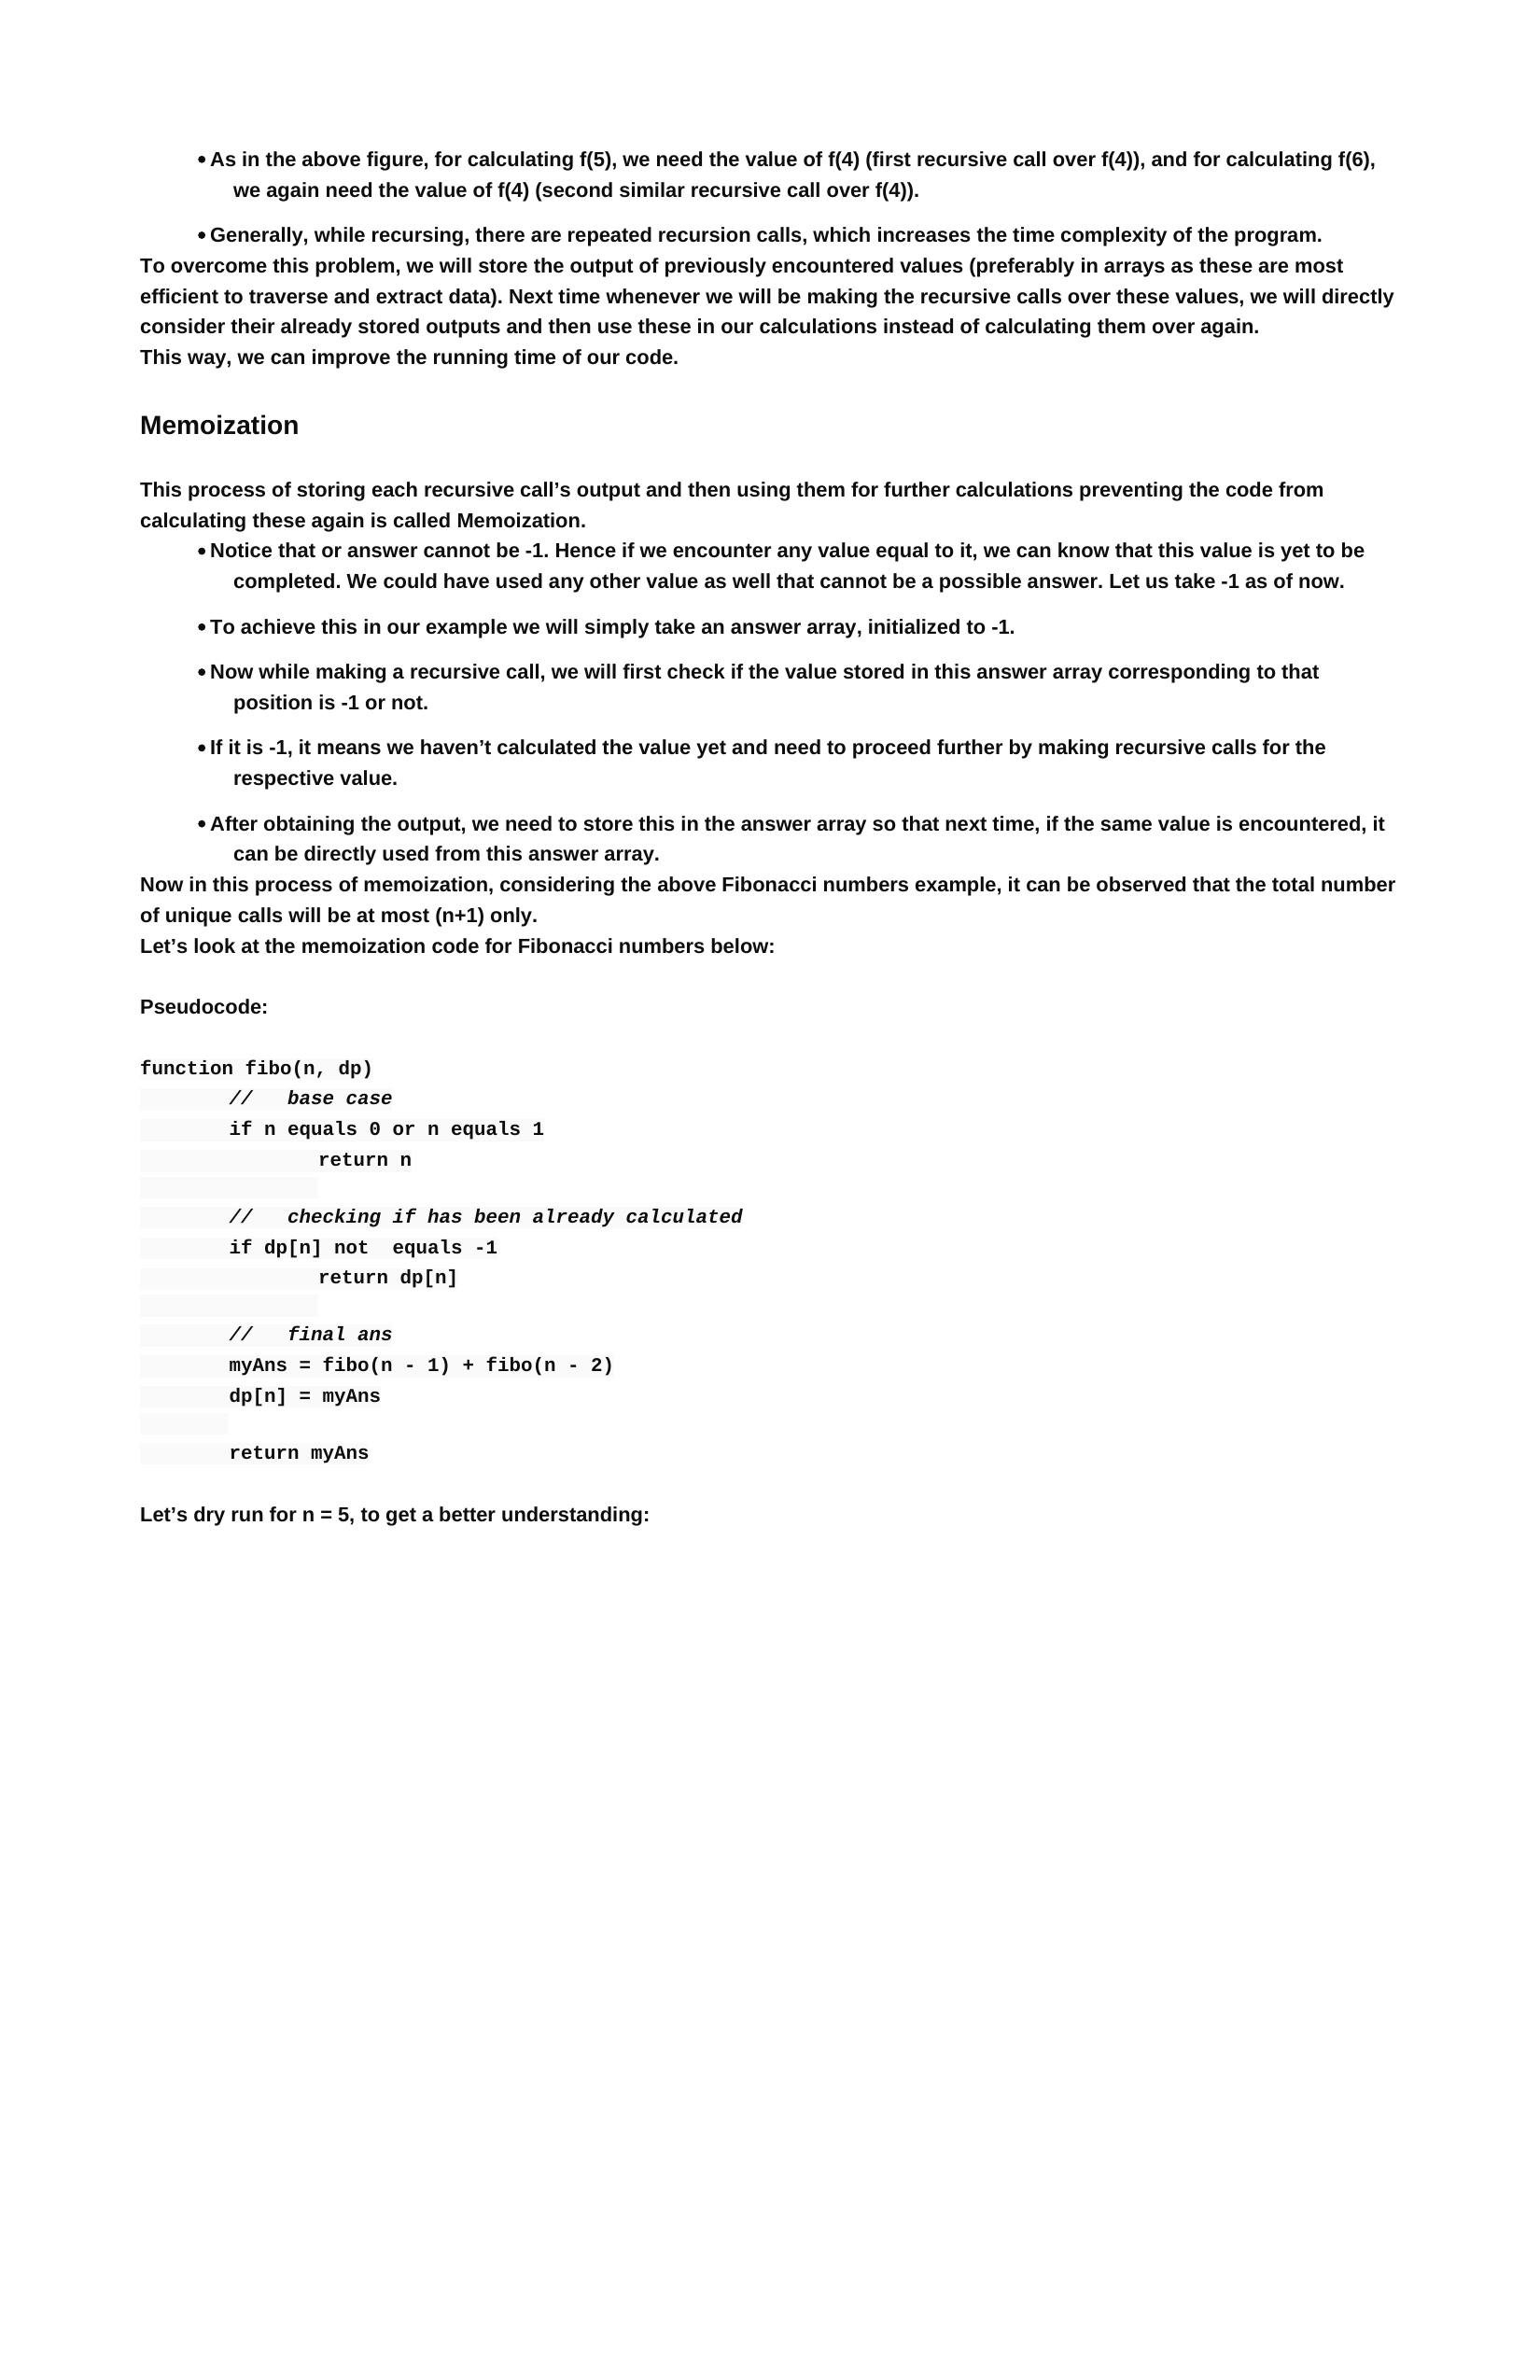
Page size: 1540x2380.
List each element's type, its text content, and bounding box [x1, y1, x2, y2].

text return myAns [140, 1435, 1400, 1464]
text dp[n] = myAns [140, 1378, 1400, 1407]
list To achieve this in our example we will simply take an answer array, initialized to -1. [198, 608, 1400, 638]
list Generally, while recursing, there are repeated recursion calls, which increases the time complexity of the program. [198, 216, 1400, 246]
text return dp[n] [140, 1259, 1400, 1290]
list Now while making a recursive call, we will first check if the value stored in this answer array corresponding to that position is -1 or not. [198, 652, 1400, 714]
text This process of storing each recursive call’s output and then using them for further calculations preventing the code from calculating these again is called Memoization. [140, 470, 1400, 532]
list If it is -1, it means we haven’t calculated the value yet and need to proceed further by making recursive calls for the respective value. [198, 729, 1400, 790]
text This way, we can improve the running time of our code. [140, 338, 1400, 369]
text Let’s look at the memoization code for Fibonacci numbers below: [140, 927, 1400, 958]
text function fibo(n, dp) [140, 1049, 1400, 1080]
text Memoization [140, 409, 1400, 440]
text if n equals 0 or n equals 1 [140, 1111, 1400, 1141]
list As in the above figure, for calculating f(5), we need the value of f(4) (first recursive call over f(4)), and for calculating f(6), we again need the value of f(4) (second similar recursive call over f(4)). [198, 140, 1400, 202]
text return n [140, 1141, 1400, 1172]
text To overcome this problem, we will store the output of previously encountered values (preferably in arrays as these are most efficient to traverse and extract data). Next time whenever we will be making the recursive calls over these values, we will directly consider their already stored outputs and then use these in our calculations instead of calculating them over again. [140, 246, 1400, 338]
text // final ans [140, 1316, 1400, 1347]
list After obtaining the output, we need to store this in the answer array so that next time, if the same value is encountered, it can be directly used from this answer array. [198, 805, 1400, 865]
text // base case [140, 1080, 1400, 1111]
text // checking if has been already calculated [140, 1198, 1400, 1228]
text if dp[n] not equals -1 [140, 1228, 1400, 1259]
text Pseudocode: [140, 988, 1400, 1019]
text Let’s dry run for n = 5, to get a better understanding: [140, 1495, 1400, 1526]
text myAns = fibo(n - 1) + fibo(n - 2) [140, 1347, 1400, 1378]
list Notice that or answer cannot be -1. Hence if we encounter any value equal to it, we can know that this value is yet to be completed. We could have used any other value as well that cannot be a possible answer. Let us take -1 as of now. [198, 532, 1400, 593]
text Now in this process of memoization, considering the above Fibonacci numbers example, it can be observed that the total number of unique calls will be at most (n+1) only. [140, 865, 1400, 927]
